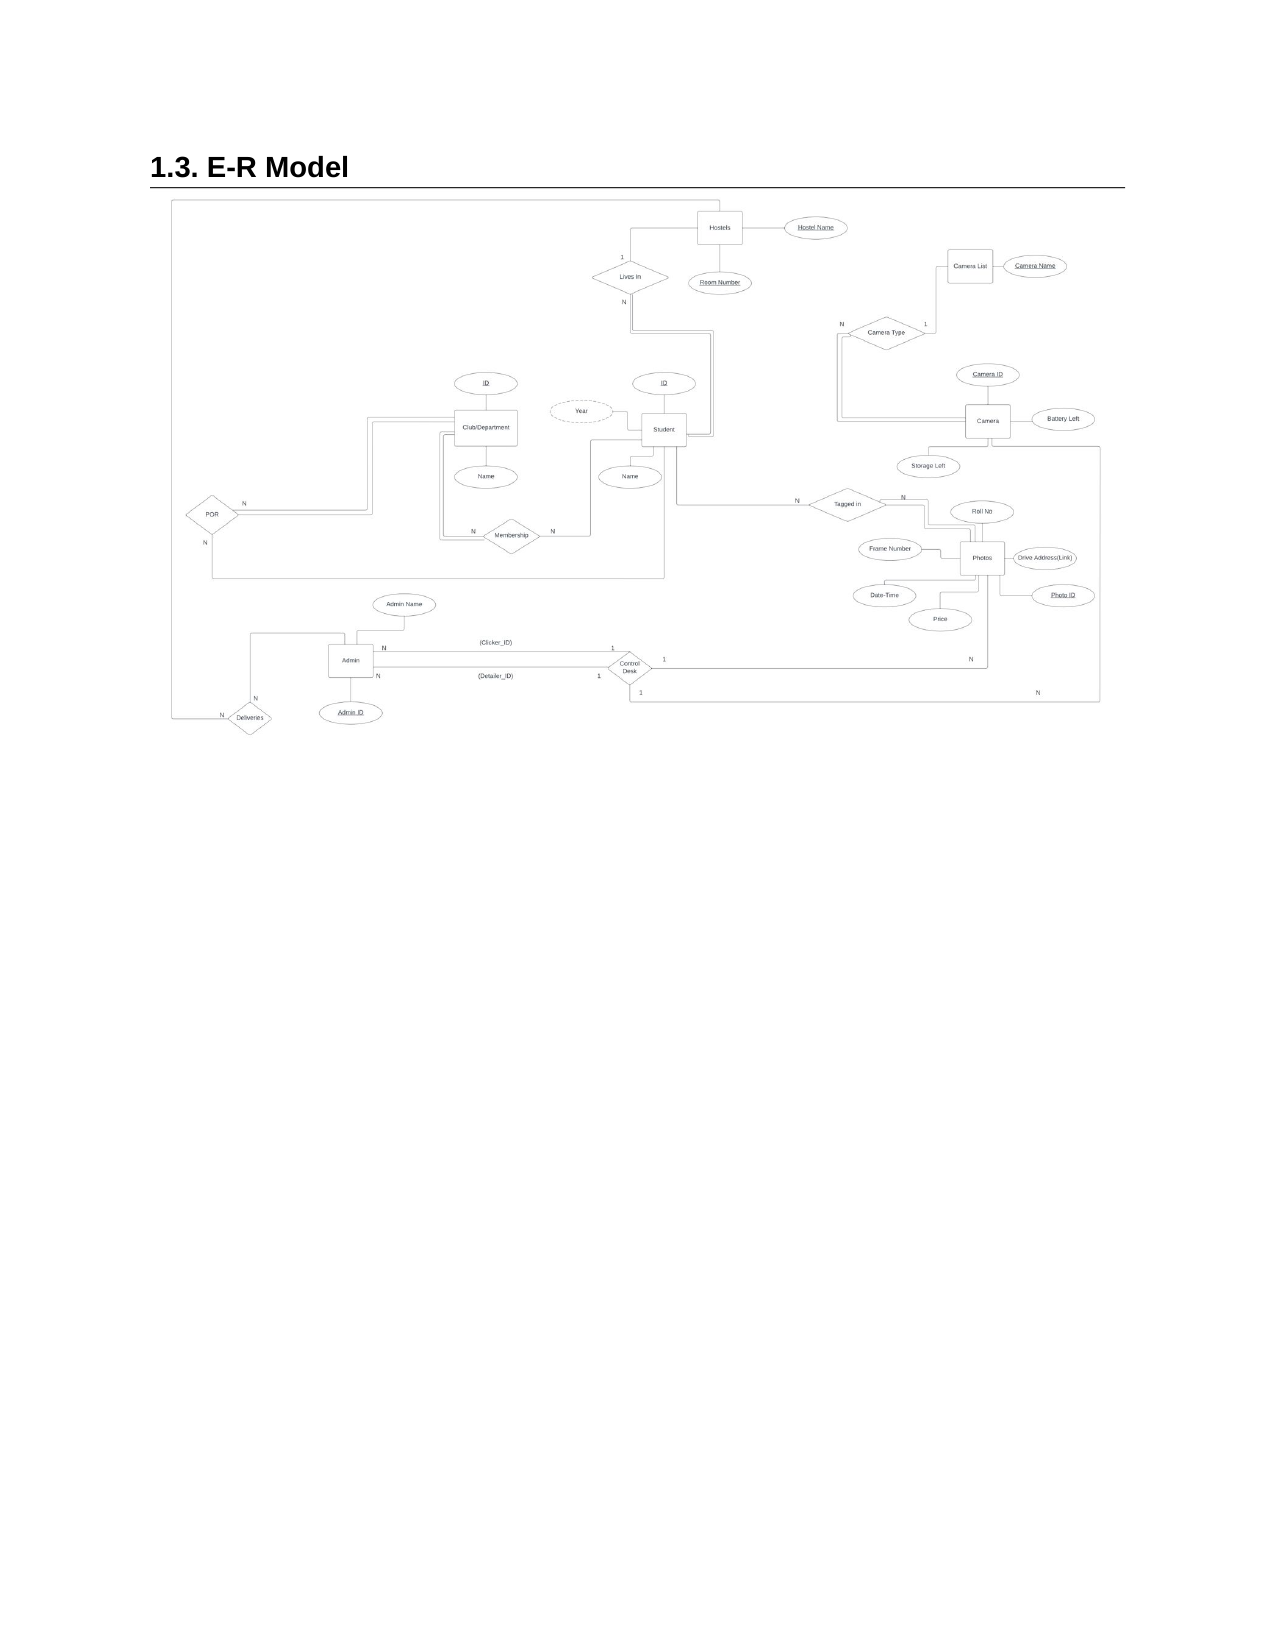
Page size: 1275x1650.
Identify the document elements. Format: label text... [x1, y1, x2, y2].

text 1.3. E-R Model [150, 150, 1125, 187]
picture [150, 187, 1125, 744]
